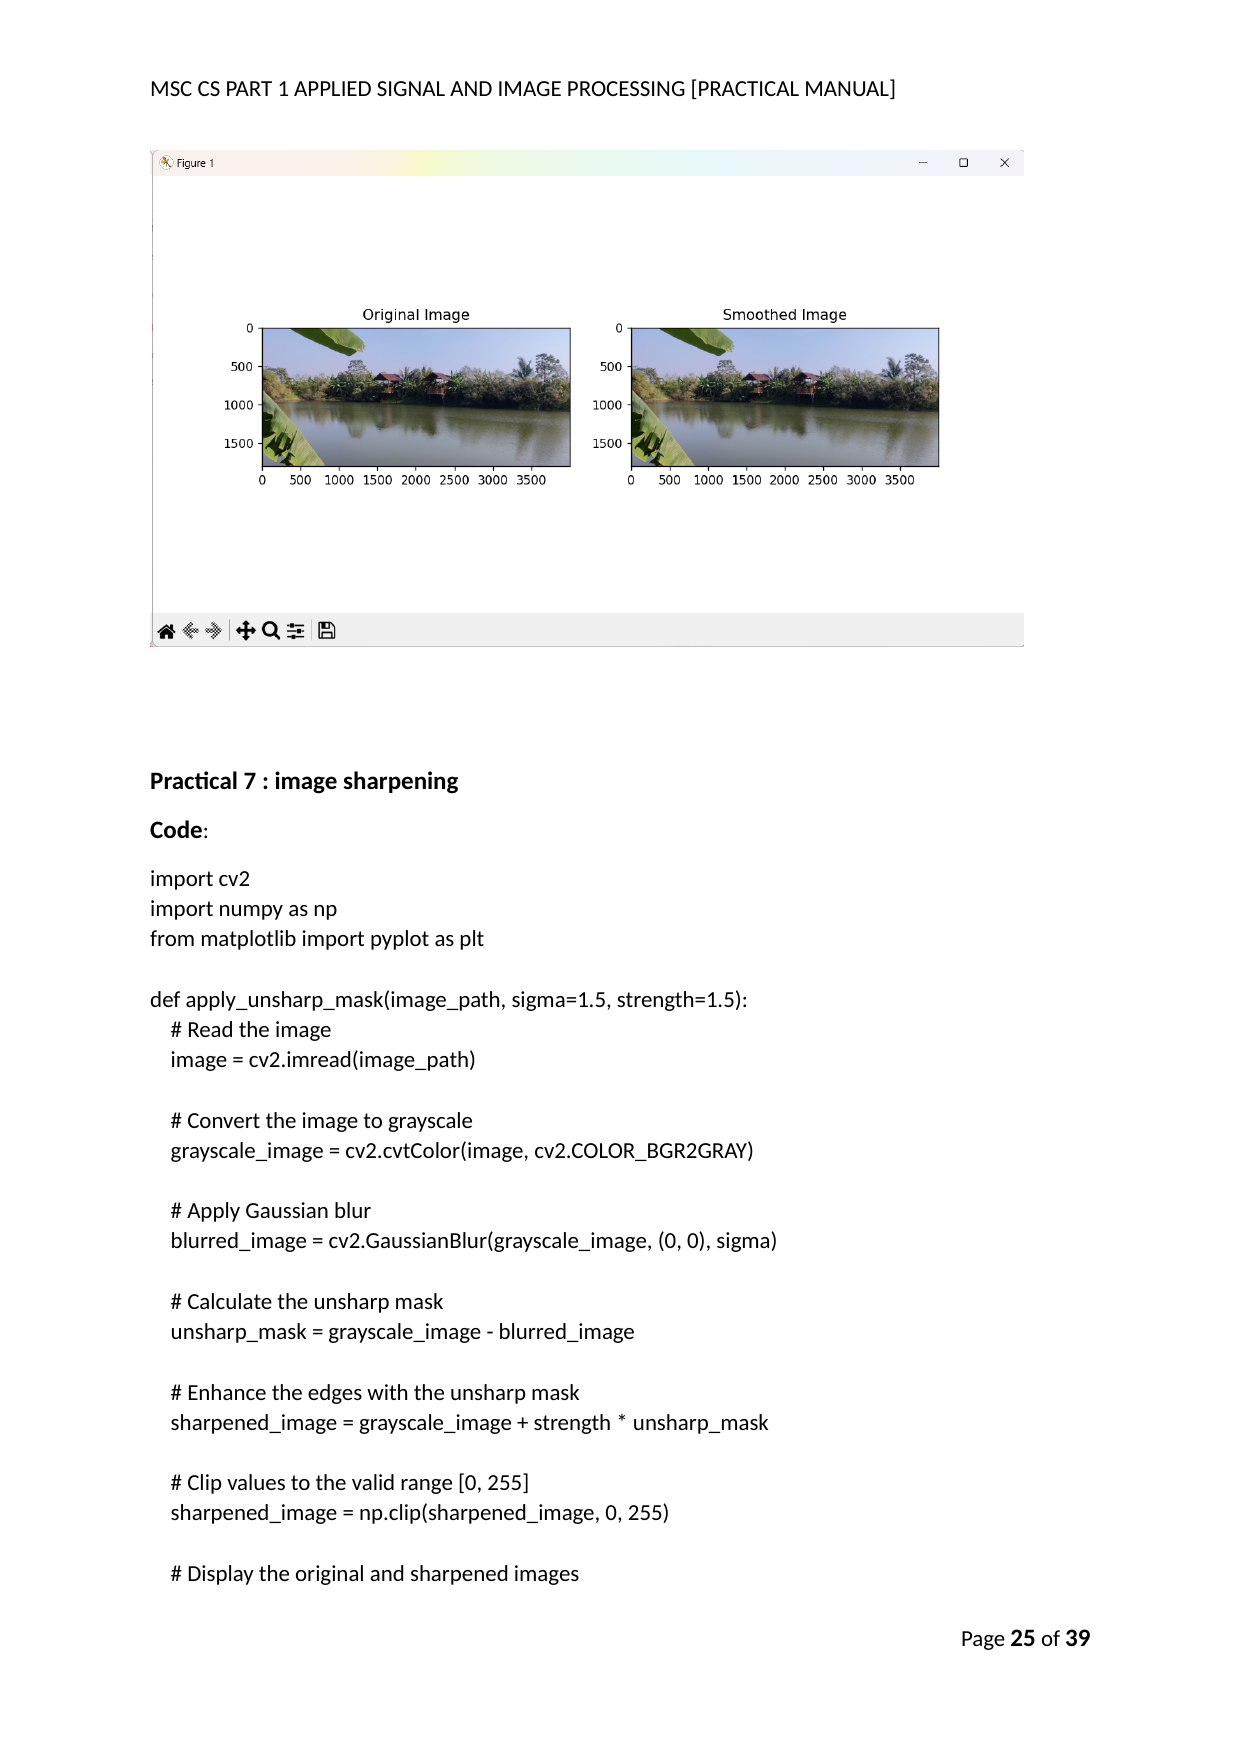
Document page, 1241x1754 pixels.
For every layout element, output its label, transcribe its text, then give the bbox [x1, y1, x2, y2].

text import cv2 [150, 864, 1090, 892]
text # Calculate the unsharp mask [150, 1287, 1090, 1315]
text sharpened_image = grayscale_image + strength * unsharp_mask [150, 1408, 1090, 1436]
text Code: [150, 814, 1090, 845]
text # Enhance the edges with the unsharp mask [150, 1378, 1090, 1406]
text from matplotlib import pyplot as plt [150, 924, 1090, 953]
text # Apply Gaussian blur [150, 1196, 1090, 1224]
text blurred_image = cv2.GaussianBlur(grayscale_image, (0, 0), sigma) [150, 1227, 1090, 1255]
text grayscale_image = cv2.cvtColor(image, cv2.COLOR_BGR2GRAY) [150, 1136, 1090, 1164]
picture [150, 150, 1024, 647]
text sharpened_image = np.clip(sharpened_image, 0, 255) [150, 1498, 1090, 1527]
text Practical 7 : image sharpening [150, 765, 1090, 796]
text # Display the original and sharpened images [150, 1559, 1090, 1587]
text import numpy as np [150, 894, 1090, 922]
text # Read the image [150, 1015, 1090, 1043]
text image = cv2.imread(image_path) [150, 1045, 1090, 1073]
text unsharp_mask = grayscale_image - blurred_image [150, 1317, 1090, 1345]
text # Clip values to the valid range [0, 255] [150, 1468, 1090, 1496]
text def apply_unsharp_mask(image_path, sigma=1.5, strength=1.5): [150, 985, 1090, 1013]
text # Convert the image to grayscale [150, 1106, 1090, 1134]
